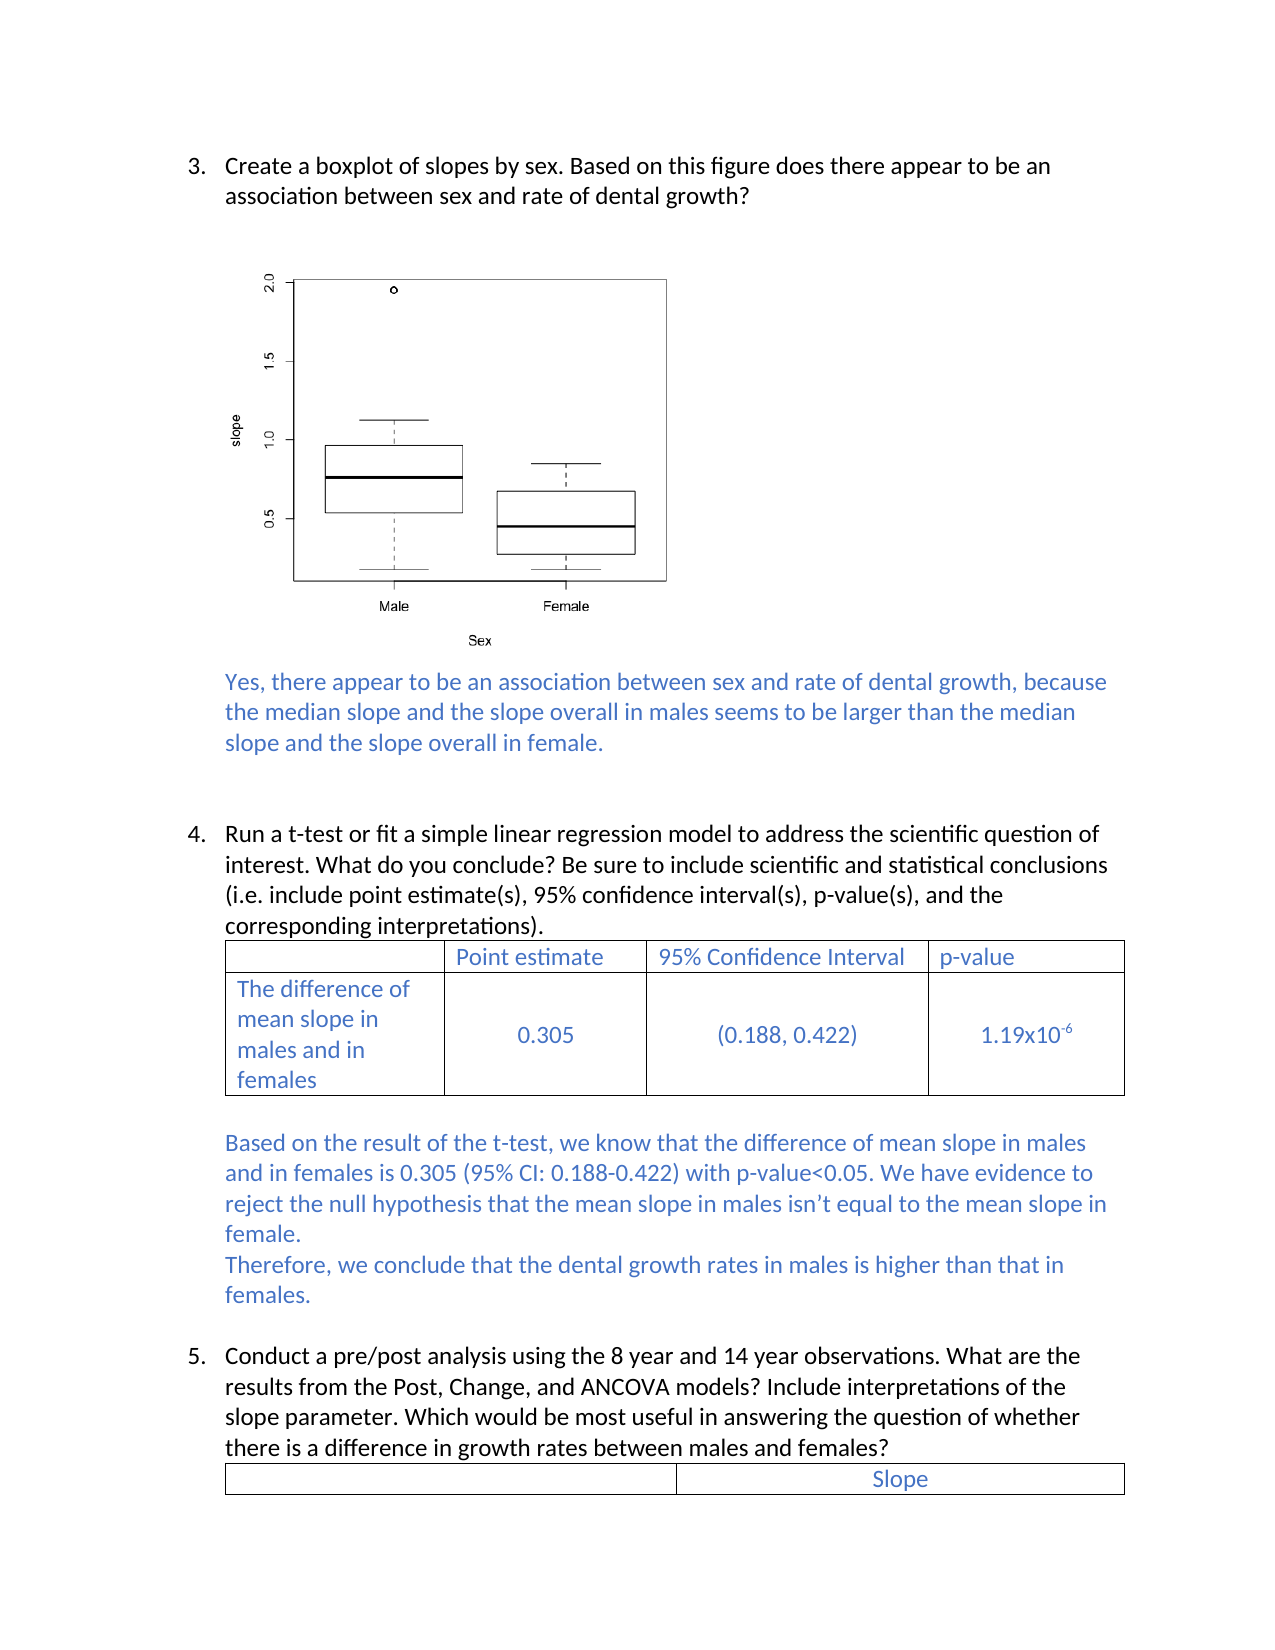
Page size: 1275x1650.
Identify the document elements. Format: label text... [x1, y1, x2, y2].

table_header p-value [929, 941, 1124, 972]
table_header 95% Confidence Interval [647, 941, 928, 972]
list Conduct a pre/post analysis using the 8 year and 14 year observations. What are the results from the Post, Change, and ANCOVA models? Include interpretations of the slope parameter. Which would be most useful in answering the question of whether there is a difference in growth rates between males and females? [187, 1340, 1125, 1462]
list Based on the result of the t-test, we know that the difference of mean slope in males and in females is 0.305 (95% CI: 0.188-0.422) with p-value<0.05. We have evidence to reject the null hypothesis that the mean slope in males isn’t equal to the mean slope in female. [225, 1127, 1125, 1249]
table_cell The difference of mean slope in males and in females [226, 973, 444, 1095]
table_cell (0.188, 0.422) [647, 973, 928, 1095]
list Therefore, we conclude that the dental growth rates in males is higher than that in females. [225, 1249, 1125, 1310]
picture [225, 211, 701, 666]
table_cell 0.305 [445, 973, 646, 1095]
table_header [226, 1464, 676, 1494]
table_header Point estimate [445, 941, 646, 972]
table_header [226, 941, 444, 972]
table_header Slope [677, 1464, 1124, 1494]
list Run a t-test or fit a simple linear regression model to address the scientific question of interest. What do you conclude? Be sure to include scientific and statistical conclusions (i.e. include point estimate(s), 95% confidence interval(s), p-value(s), and the corresponding interpretations). [187, 818, 1125, 940]
list Yes, there appear to be an association between sex and rate of dental growth, because the median slope and the slope overall in males seems to be larger than the median slope and the slope overall in female. [225, 666, 1125, 757]
table_cell 1.19x10-6 [929, 973, 1124, 1095]
